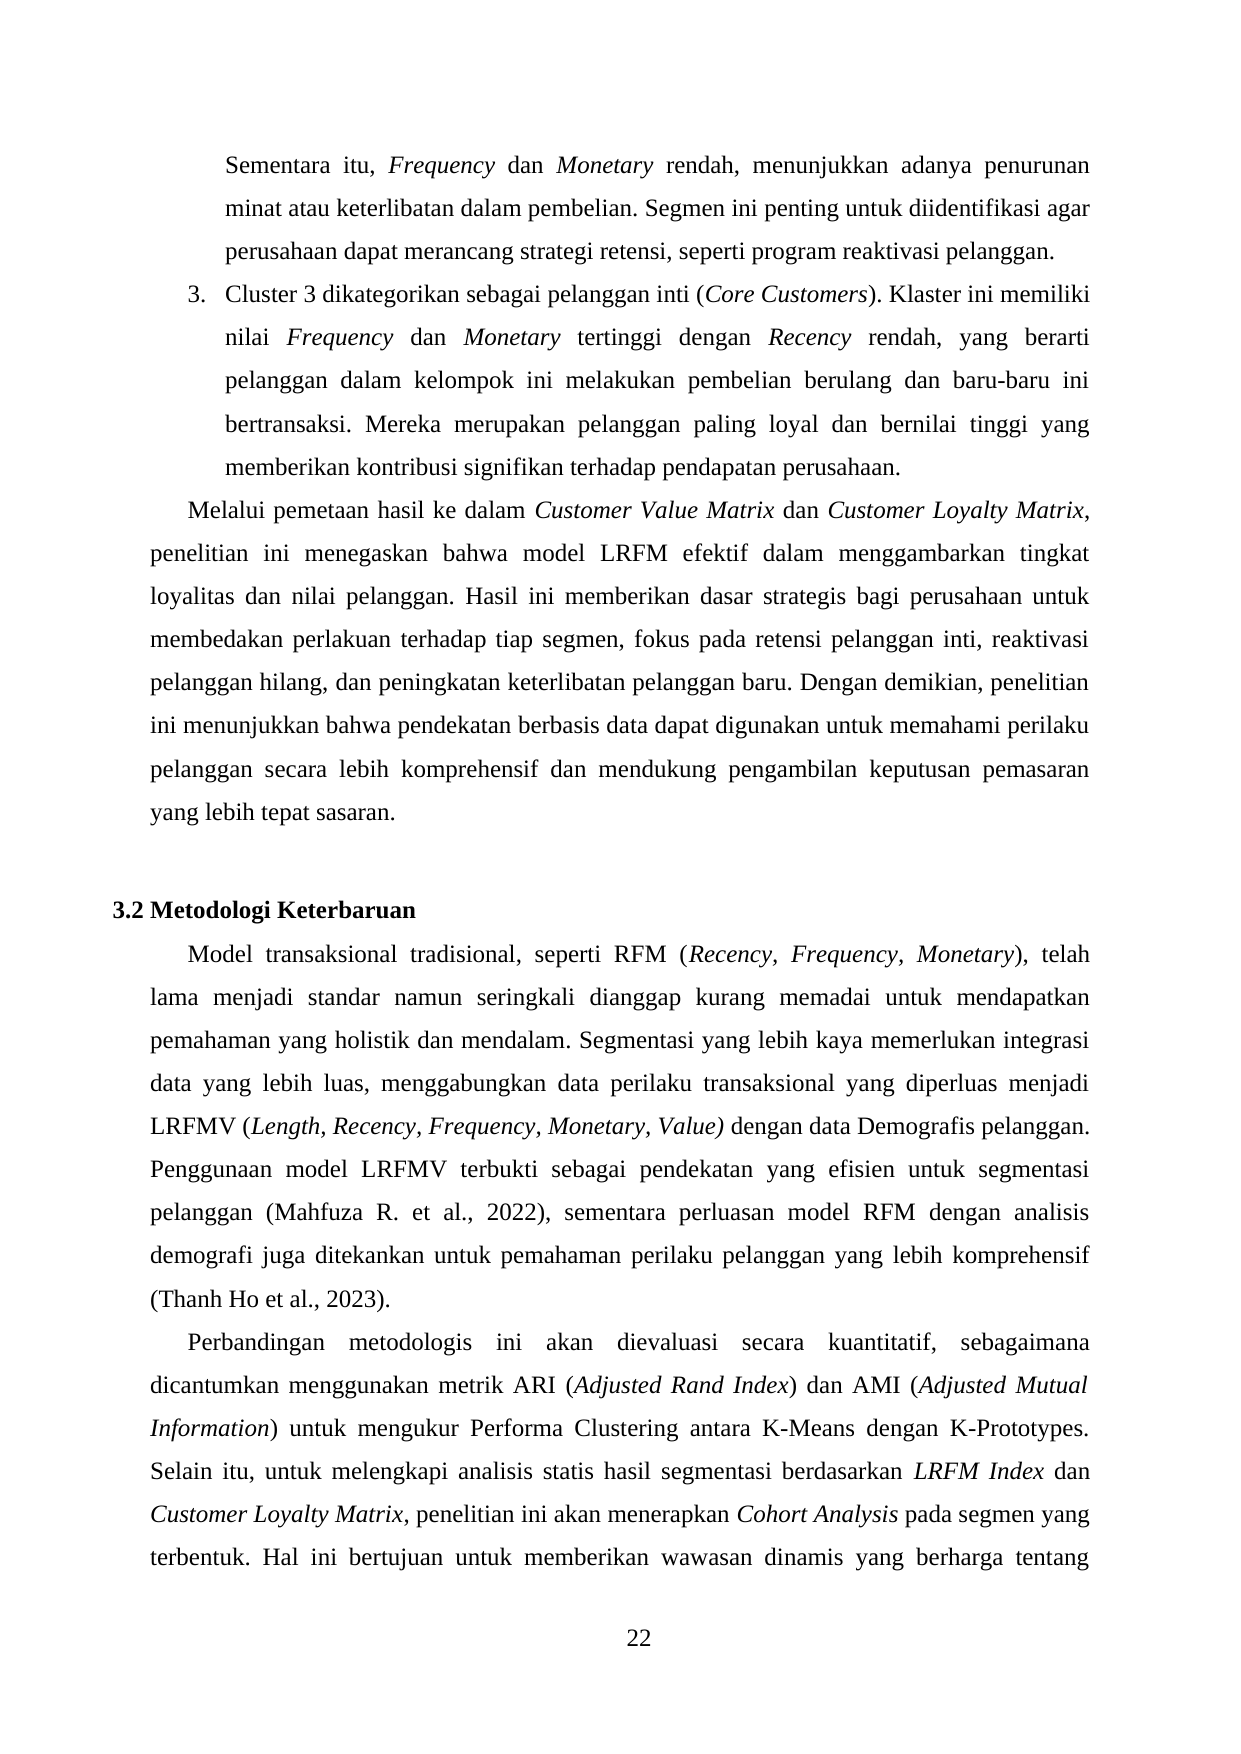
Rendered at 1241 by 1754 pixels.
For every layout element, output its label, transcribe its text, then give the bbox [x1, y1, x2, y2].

text Melalui pemetaan hasil ke dalam Customer Value Matrix dan Customer Loyalty Matrix, penelitian ini menegaskan bahwa model LRFM efektif dalam menggambarkan tingkat loyalitas dan nilai pelanggan. Hasil ini memberikan dasar strategis bagi perusahaan untuk membedakan perlakuan terhadap tiap segmen, fokus pada retensi pelanggan inti, reaktivasi pelanggan hilang, dan peningkatan keterlibatan pelanggan baru. Dengan demikian, penelitian ini menunjukkan bahwa pendekatan berbasis data dapat digunakan untuk memahami perilaku pelanggan secara lebih komprehensif dan mendukung pengambilan keputusan pemasaran yang lebih tepat sasaran. [150, 495, 1090, 826]
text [150, 1327, 1090, 1571]
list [187, 150, 1090, 265]
list Cluster 3 dikategorikan sebagai pelanggan inti (Core Customers). Klaster ini memiliki nilai Frequency dan Monetary tertinggi dengan Recency rendah, yang berarti pelanggan dalam kelompok ini melakukan pembelian berulang dan baru-baru ini bertransaksi. Mereka merupakan pelanggan paling loyal dan bernilai tinggi yang memberikan kontribusi signifikan terhadap pendapatan perusahaan. [187, 279, 1090, 481]
subtitle Metodologi Keterbaruan [112, 896, 1090, 924]
text Model transaksional tradisional, seperti RFM (Recency, Frequency, Monetary), telah lama menjadi standar namun seringkali dianggap kurang memadai untuk mendapatkan pemahaman yang holistik dan mendalam. Segmentasi yang lebih kaya memerlukan integrasi data yang lebih luas, menggabungkan data perilaku transaksional yang diperluas menjadi LRFMV (Length, Recency, Frequency, Monetary, Value) dengan data Demografis pelanggan. Penggunaan model LRFMV terbukti sebagai pendekatan yang efisien untuk segmentasi pelanggan (Mahfuza R. et al., 2022), sementara perluasan model RFM dengan analisis demografi juga ditekankan untuk pemahaman perilaku pelanggan yang lebih komprehensif (Thanh Ho et al., 2023). [150, 939, 1090, 1312]
